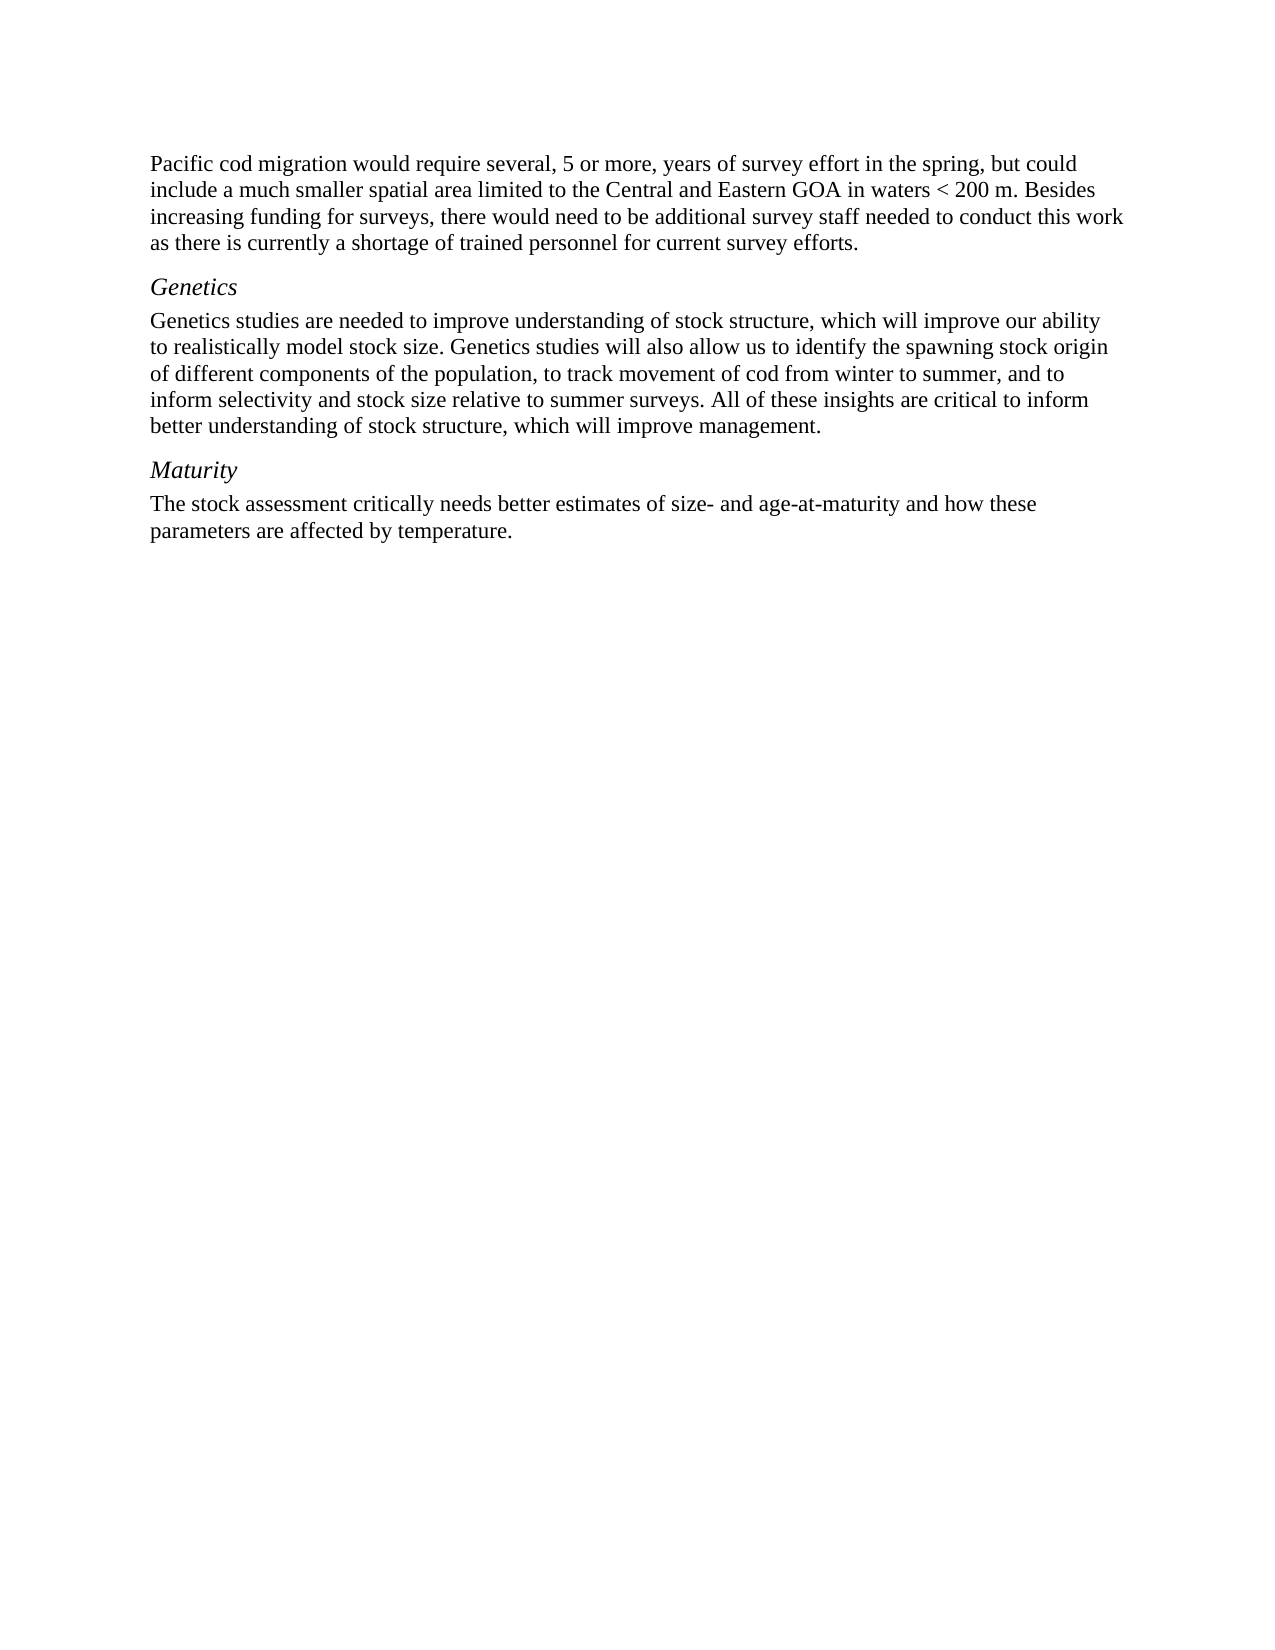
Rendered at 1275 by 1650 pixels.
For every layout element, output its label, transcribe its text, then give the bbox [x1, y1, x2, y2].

text Genetics studies are needed to improve understanding of stock structure, which will improve our ability to realistically model stock size. Genetics studies will also allow us to identify the spawning stock origin of different components of the population, to track movement of cod from winter to summer, and to inform selectivity and stock size relative to summer surveys. All of these insights are critical to inform better understanding of stock structure, which will improve management. [150, 307, 1125, 439]
text The stock assessment critically needs better estimates of size- and age-at-maturity and how these parameters are affected by temperature. [150, 491, 1125, 543]
subtitle Maturity [150, 456, 1125, 484]
subtitle Genetics [150, 272, 1125, 301]
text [150, 150, 1125, 255]
